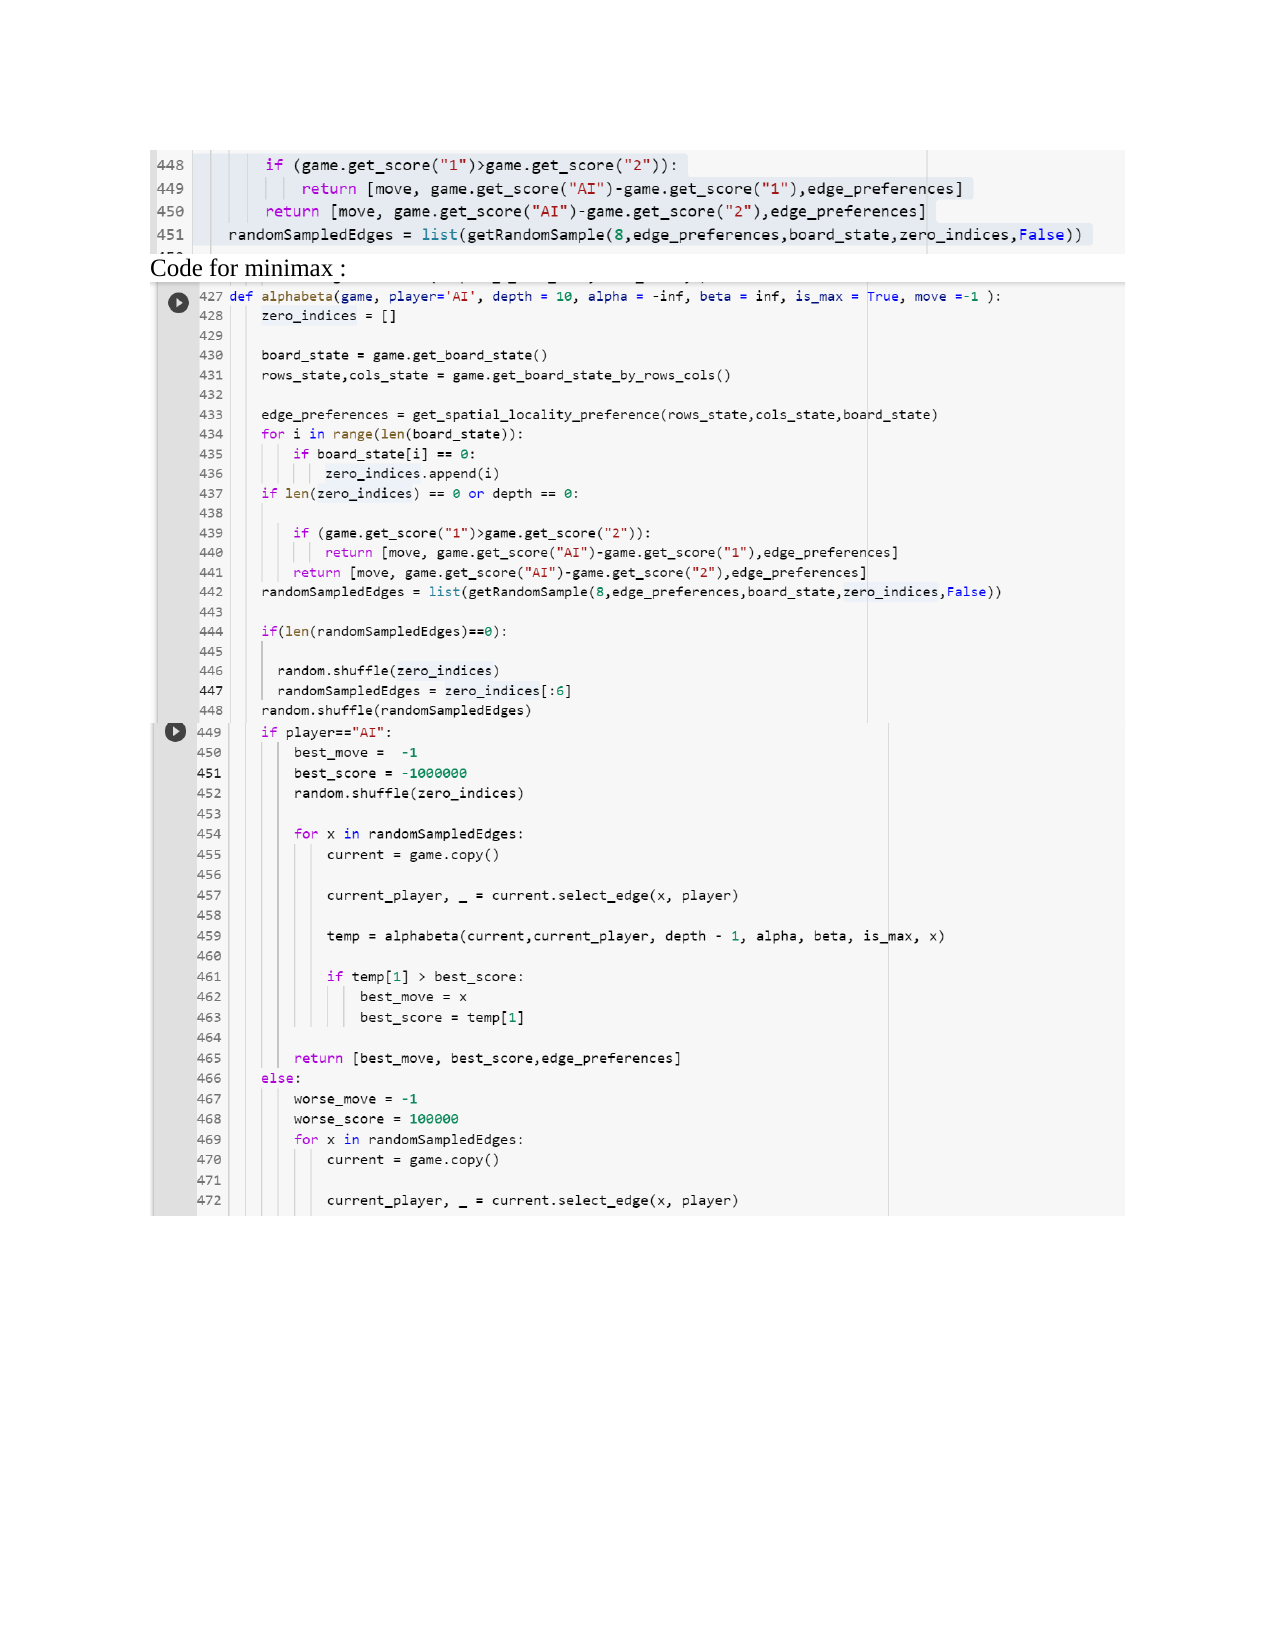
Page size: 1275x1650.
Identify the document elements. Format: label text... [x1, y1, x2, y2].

text Code for minimax : [150, 254, 1125, 282]
picture [150, 282, 1125, 1216]
picture [150, 150, 1125, 254]
